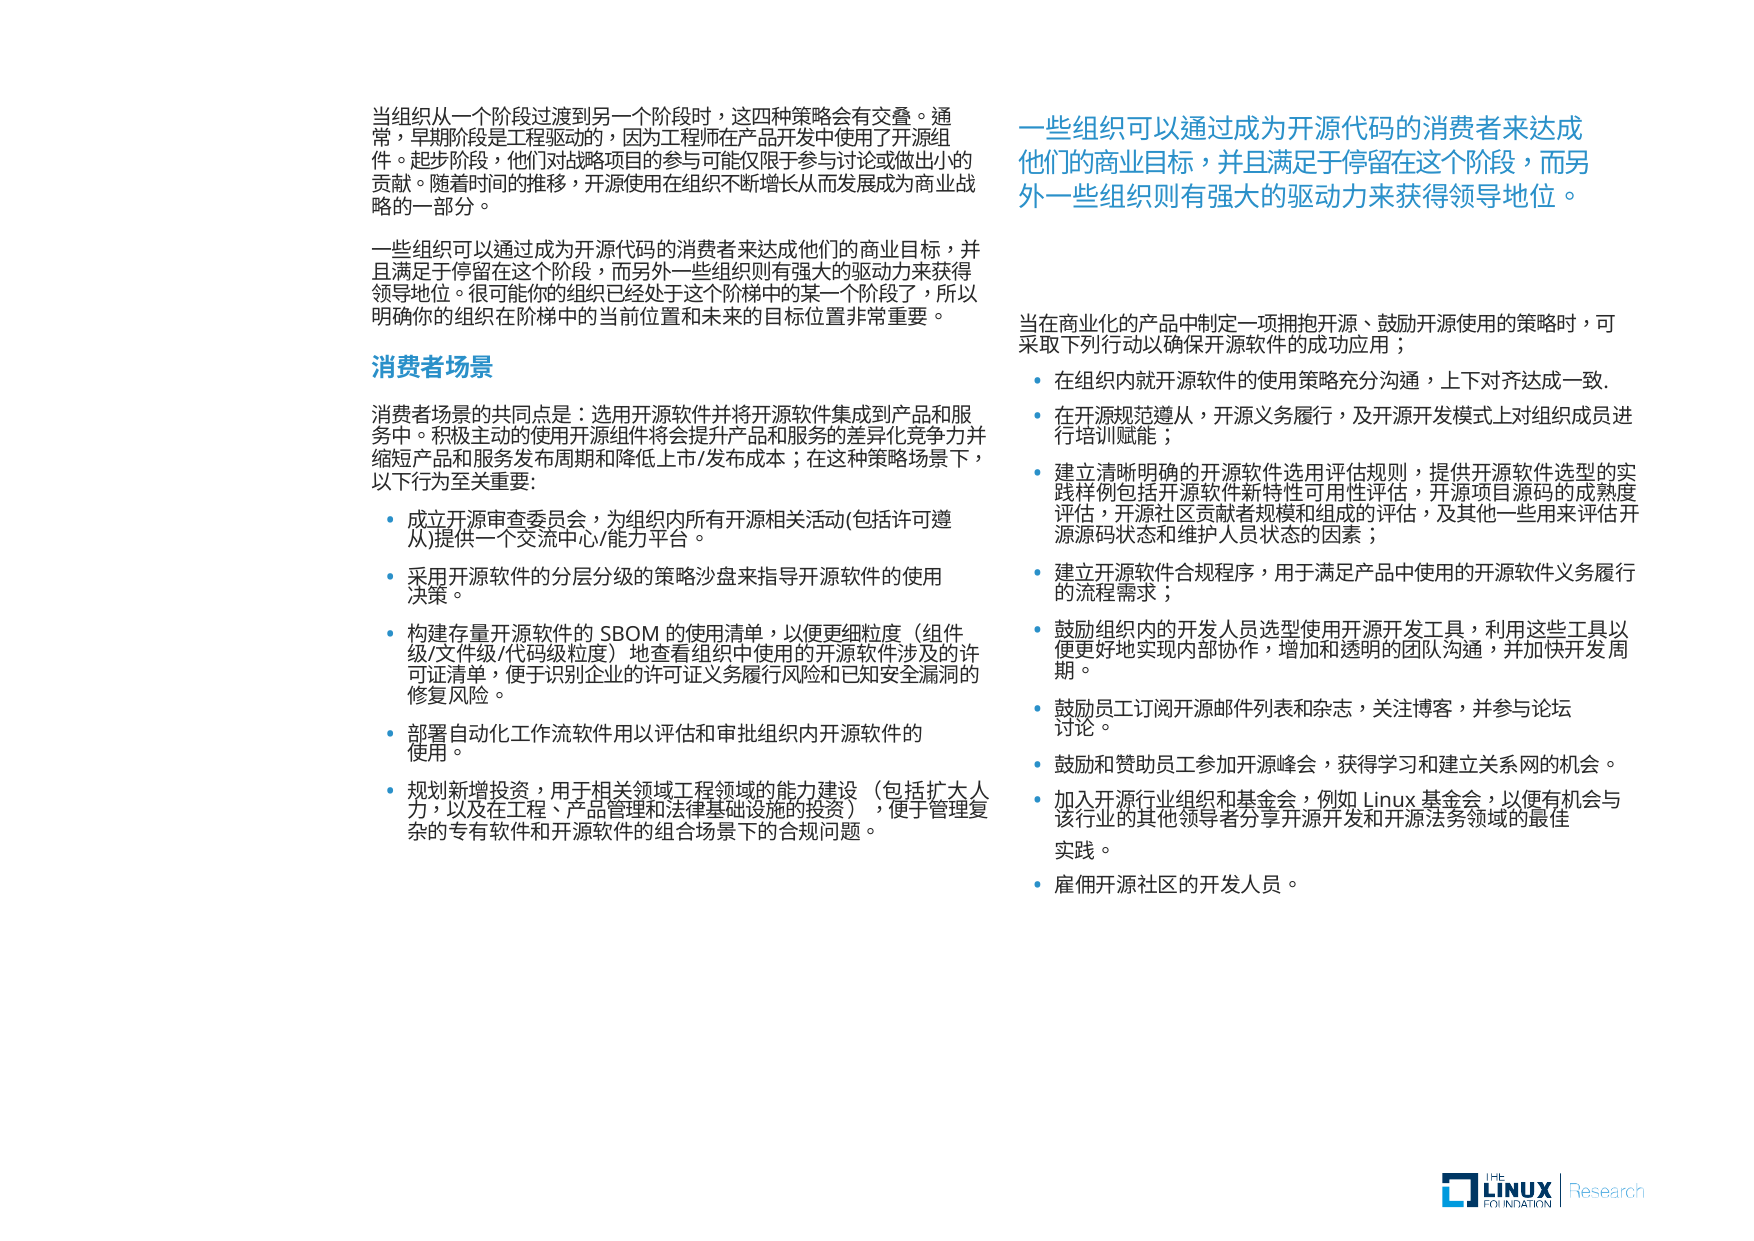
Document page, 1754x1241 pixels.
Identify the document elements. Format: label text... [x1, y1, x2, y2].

list 在组织内就开源软件的使用策略充分沟通，上下对齐达成一致. [1033, 366, 1754, 395]
list 鼓励组织内的开发人员选型使用开源开发工具，利用这些工具以便更好地实现内部协作，增加和透明的团队沟通，并加快开发周期。 [1033, 621, 1629, 685]
list 在开源规范遵从，开源义务履行，及开源开发模式上对组织成员进行培训赋能； [1033, 407, 1633, 449]
subtitle 消费者场景 [371, 349, 993, 384]
picture [1521, 1182, 1552, 1198]
list 采用开源软件的分层分级的策略沙盘来指导开源软件的使用决策。 [386, 567, 957, 610]
list 规划新增投资，用于相关领域工程领域的能力建设（包括扩大人力，以及在工程、产品管理和法律基础设施的投资），便于管理复杂的专有软件和开源软件的组合场景下的合规问题。 [386, 781, 991, 845]
list 成立开源审查委员会，为组织内所有开源相关活动(包括许可遵从)提供一个交流中心/能力平台。 [386, 510, 976, 553]
text 消费者场景的共同点是：选用开源软件并将开源软件集成到产品和服务中。积极主动的使用开源组件将会提升产品和服务的差异化竞争力并缩短产品和服务发布周期和降低上市/发布成本；在这种策略场景下，以下行为至关重要: [371, 404, 990, 496]
list 鼓励和赞助员工参加开源峰会，获得学习和建立关系网的机会。 [1033, 750, 1754, 778]
list 鼓励员工订阅开源邮件列表和杂志，关注博客，并参与论坛讨论。 [1033, 699, 1588, 742]
list 建立开源软件合规程序，用于满足产品中使用的开源软件义务履行的流程需求； [1033, 564, 1636, 606]
list 建立清晰明确的开源软件选用评估规则，提供开源软件选型的实践样例包括开源软件新特性可用性评估，开源项目源码的成熟度评估，开源社区贡献者规模和组成的评估，及其他一些用来评估开源源码状态和维护人员状态的因素； [1033, 464, 1640, 549]
list 部署自动化工作流软件用以评估和审批组织内开源软件的使用。 [386, 724, 933, 767]
list 构建存量开源软件的 SBOM 的使用清单，以便更细粒度（组件 级/文件级/代码级粒度）地查看组织中使用的开源软件涉及的许可证清单，便于识别企业的许可证义务履行风险和已知安全漏洞的修复风险。 [386, 624, 993, 710]
list 加入开源行业组织和基金会，例如 Linux 基金会，以便有机会与该行业的其他领导者分享开源开发和开源法务领域的最佳 [1033, 790, 1630, 833]
text 当组织从一个阶段过渡到另一个阶段时，这四种策略会有交叠。通 常，早期阶段是工程驱动的，因为工程师在产品开发中使用了开源组件。起步阶段，他们对战略项目的参与可能仅限于参与讨论或做出小的贡献。随着时间的推移，开源使用在组织不断增长从而发展成为商业战略的一部分。 [371, 106, 983, 220]
subtitle 一些组织可以通过成为开源代码的消费者来达成他们的商业目标，并且满足于停留在这个阶段，而另外一些组织则有强大的驱动力来获得领导地位。 [1019, 111, 1606, 214]
list 雇佣开源社区的开发人员。 [1033, 870, 1754, 898]
picture [1570, 1183, 1644, 1198]
text 实践。 [1054, 833, 1754, 864]
text 当在商业化的产品中制定一项拥抱开源、鼓励开源使用的策略时，可采取下列行动以确保开源软件的成功应用； [1019, 313, 1626, 359]
text 一些组织可以通过成为开源代码的消费者来达成他们的商业目标，并且满足于停留在这个阶段，而另外一些组织则有强大的驱动力来获得领导地位。很可能你的组织已经处于这个阶梯中的某一个阶段了，所以明确你的组织在阶梯中的当前位置和未来的目标位置非常重要。 [371, 240, 991, 331]
